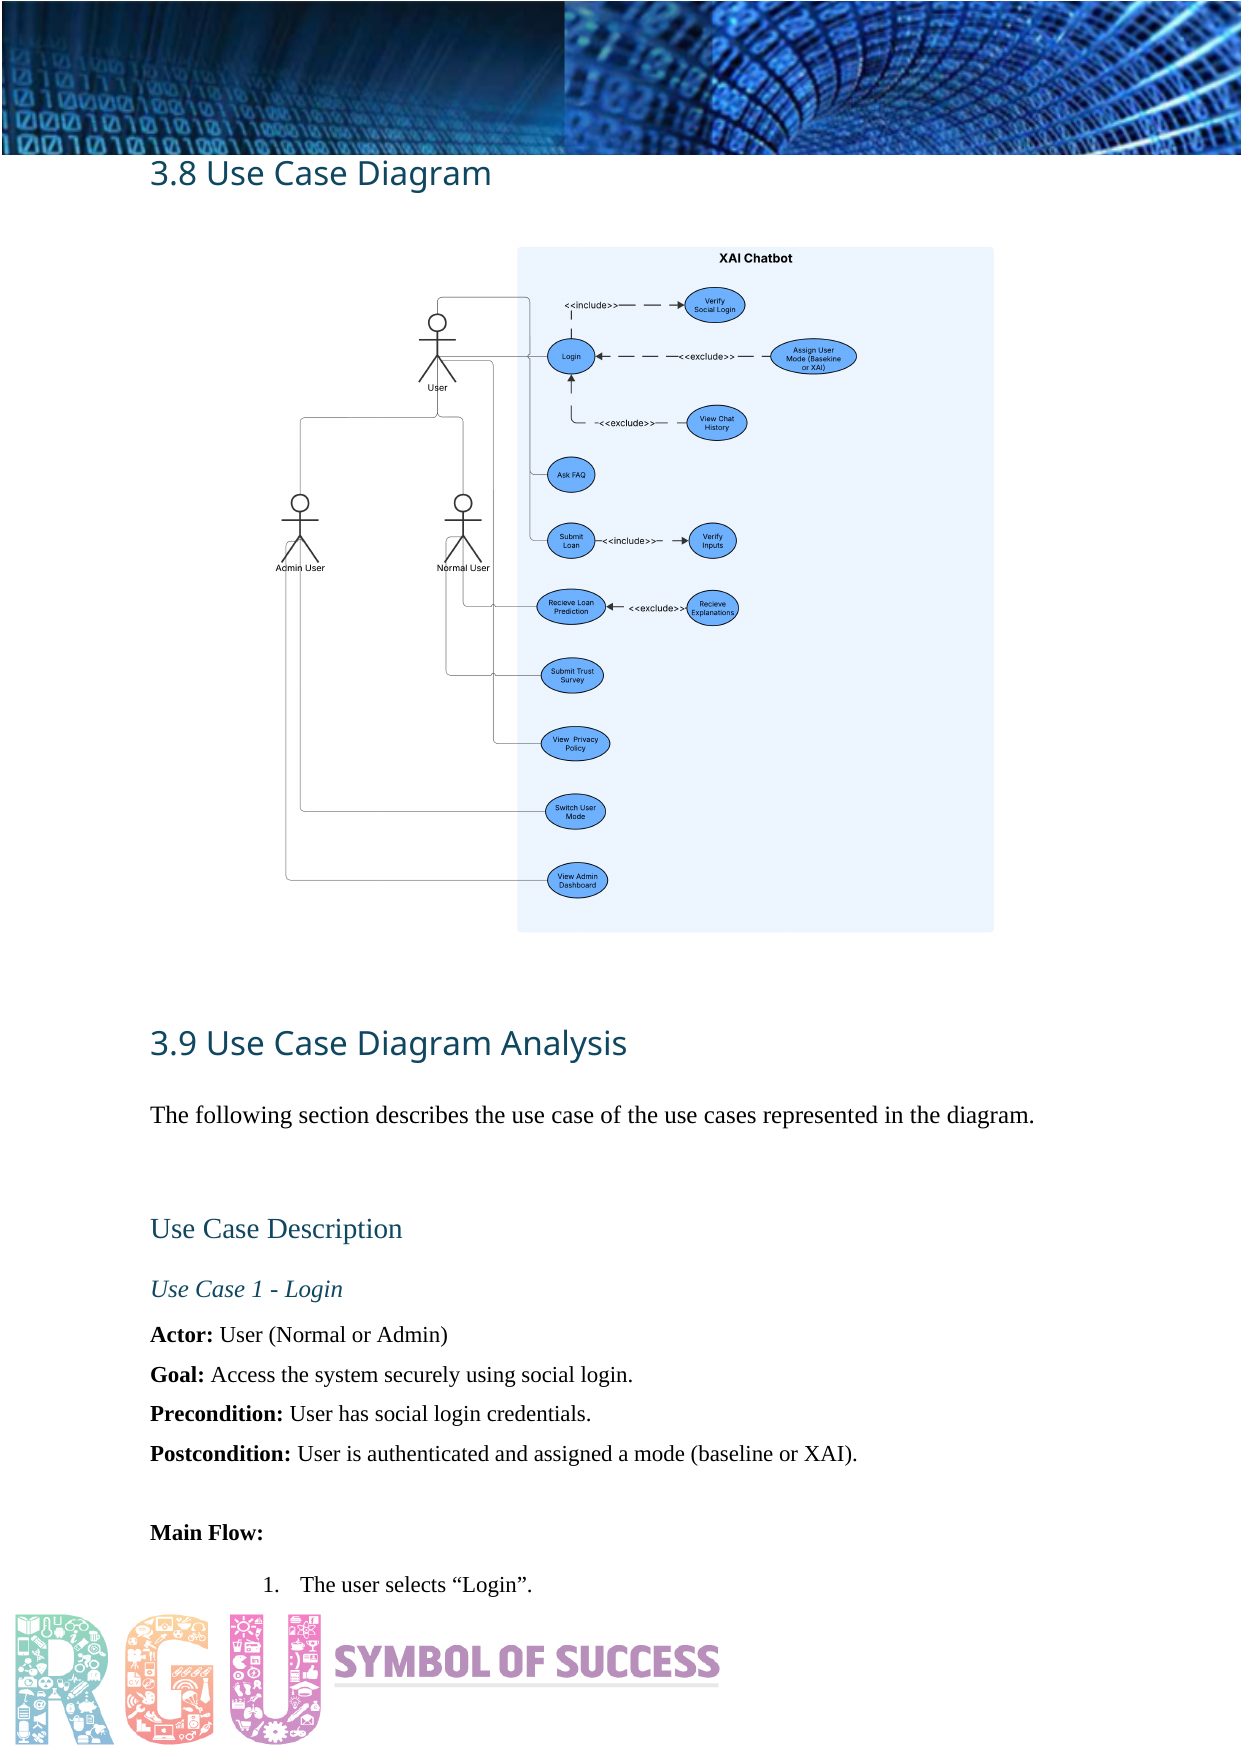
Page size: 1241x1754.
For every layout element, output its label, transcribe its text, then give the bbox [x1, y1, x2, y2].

subtitle Use Case 1 - Login [150, 1274, 1090, 1303]
picture [230, 230, 1011, 950]
text The following section describes the use case of the use cases represented in the diagram. [150, 1100, 1090, 1129]
text Actor: User (Normal or Admin) Goal: Access the system securely using social login. Precondition: User has social login credentials. Postcondition: User is authenticated and assigned a mode (baseline or XAI). [150, 1321, 1090, 1466]
list The user selects “Login”. [262, 1571, 1090, 1597]
subtitle 3.9 Use Case Diagram Analysis [150, 1019, 1090, 1065]
text Main Flow: [150, 1519, 1090, 1545]
subtitle Trust survey storage [1, 1603, 733, 1754]
subtitle 3.8 Use Case Diagram [150, 150, 1090, 195]
picture [2, 1, 1241, 155]
subtitle Use Case Description [150, 1211, 1090, 1245]
